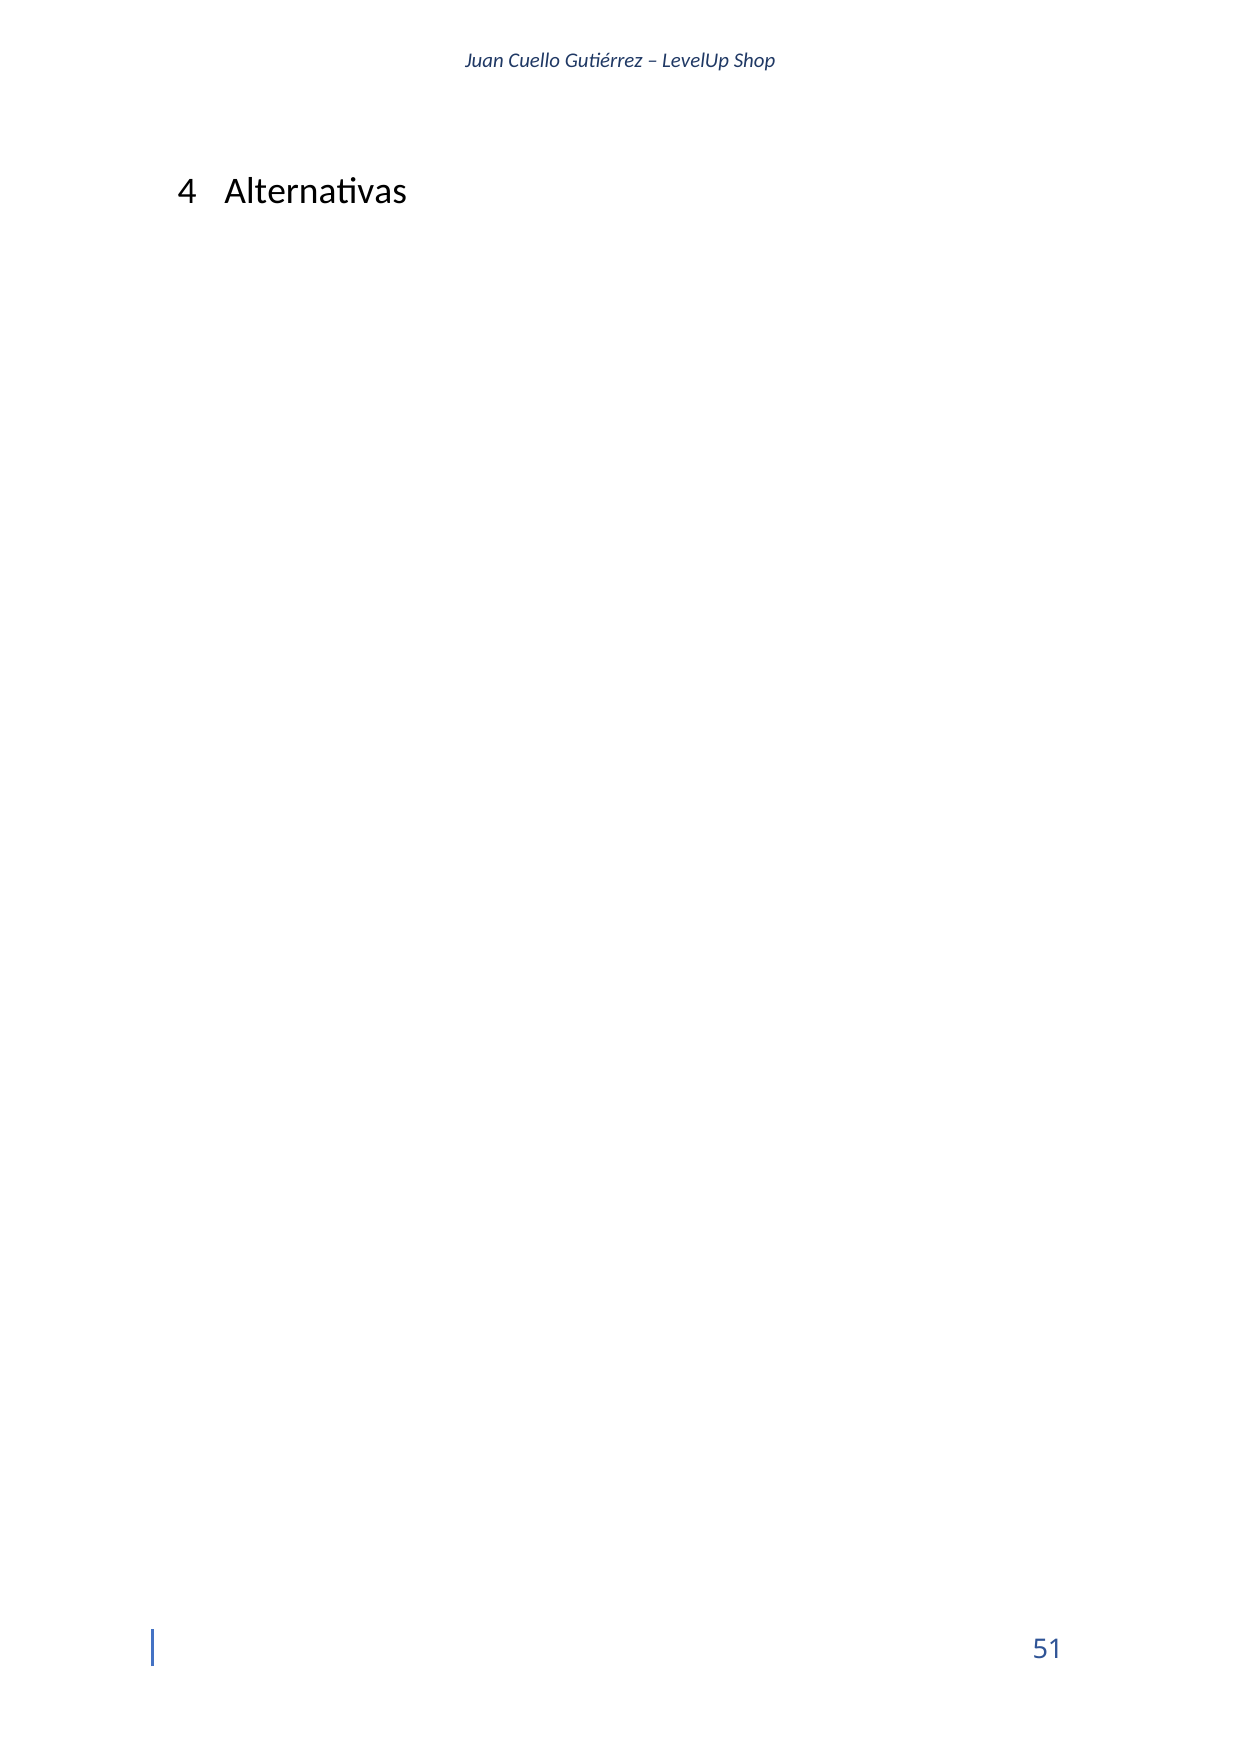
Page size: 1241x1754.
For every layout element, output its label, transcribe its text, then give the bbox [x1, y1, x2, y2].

list Alternativas [177, 179, 1063, 210]
